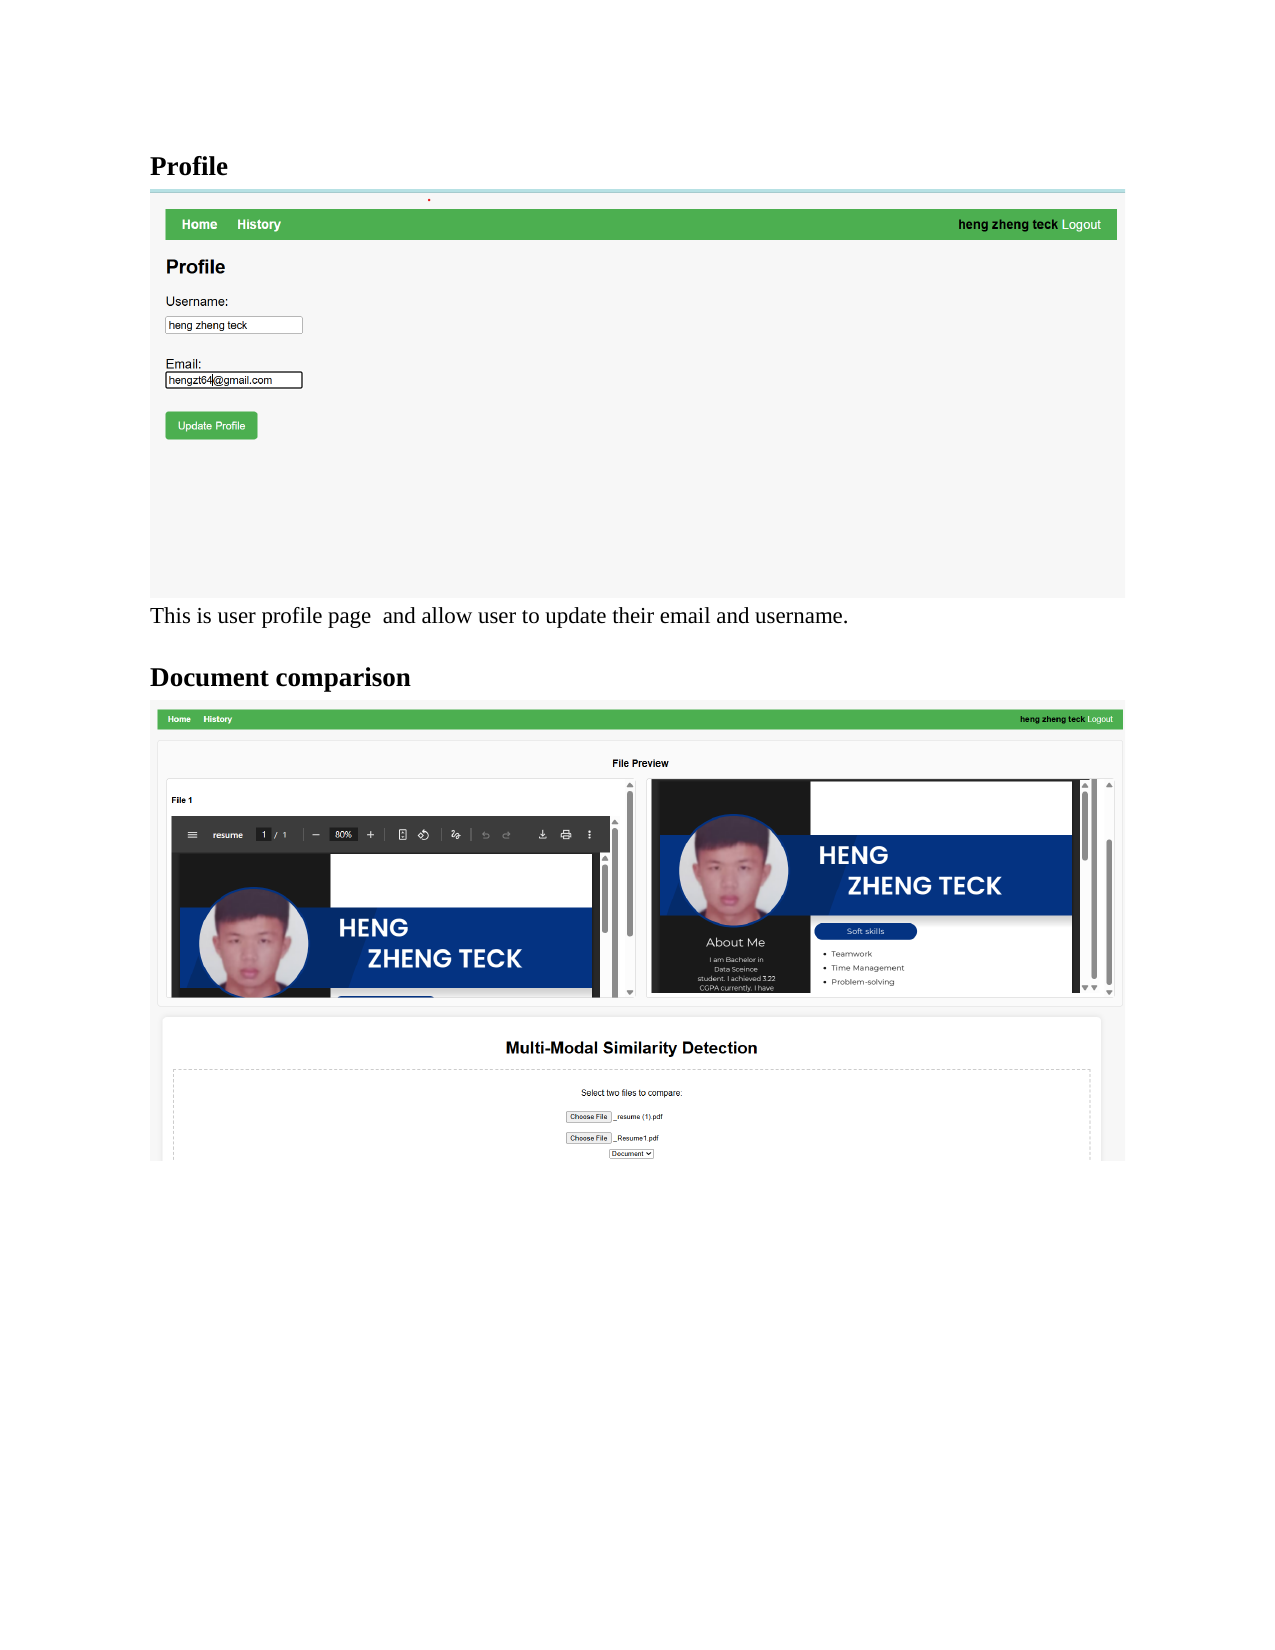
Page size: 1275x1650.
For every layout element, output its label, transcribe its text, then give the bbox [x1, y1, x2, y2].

text This is user profile page and allow user to update their email and username. [150, 602, 1125, 628]
picture [150, 189, 1125, 598]
subtitle Document comparison [150, 661, 1125, 692]
picture [150, 700, 1125, 1161]
subtitle Profile [150, 150, 1125, 181]
